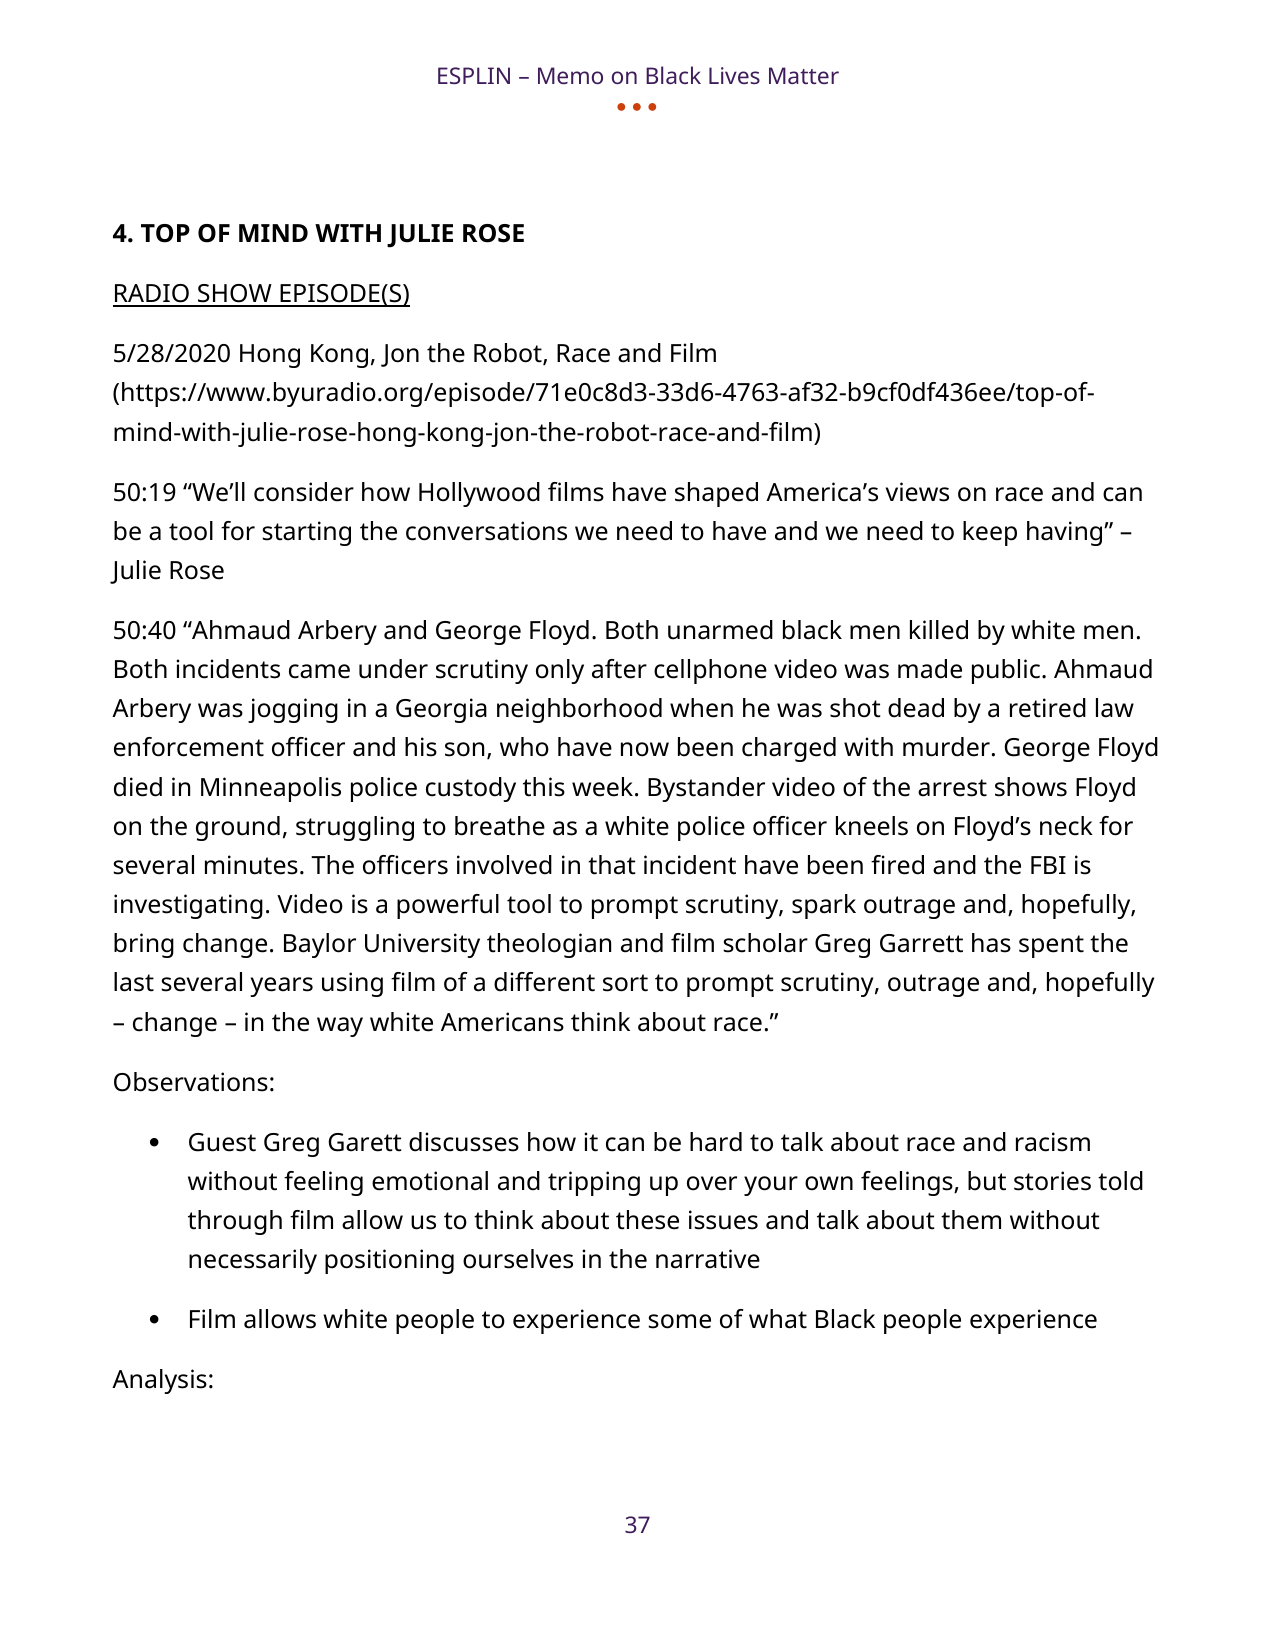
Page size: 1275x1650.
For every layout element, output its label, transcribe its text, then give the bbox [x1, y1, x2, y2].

list Guest Greg Garett discusses how it can be hard to talk about race and racism without feeling emotional and tripping up over your own feelings, but stories told through film allow us to think about these issues and talk about them without necessarily positioning ourselves in the narrative [150, 1124, 1162, 1276]
text Observations: [112, 1064, 1162, 1098]
text Analysis: [112, 1362, 1162, 1396]
text 50:19 “We’ll consider how Hollywood films have shaped America’s views on race and can be a tool for starting the conversations we need to have and we need to keep having” – Julie Rose [112, 474, 1162, 587]
text 5/28/2020 Hong Kong, Jon the Robot, Race and Film (https://www.byuradio.org/episode/71e0c8d3-33d6-4763-af32-b9cf0df436ee/top-of-mind-with-julie-rose-hong-kong-jon-the-robot-race-and-film) [112, 336, 1162, 448]
text 4. TOP OF MIND WITH JULIE ROSE [112, 216, 1162, 250]
list Film allows white people to experience some of what Black people experience [150, 1302, 1162, 1336]
text RADIO SHOW EPISODE(S) [112, 276, 1162, 310]
text 50:40 “Ahmaud Arbery and George Floyd. Both unarmed black men killed by white men. Both incidents came under scrutiny only after cellphone video was made public. Ahmaud Arbery was jogging in a Georgia neighborhood when he was shot dead by a retired law enforcement officer and his son, who have now been charged with murder. George Floyd died in Minneapolis police custody this week. Bystander video of the arrest shows Floyd on the ground, struggling to breathe as a white police officer kneels on Floyd’s neck for several minutes. The officers involved in that incident have been fired and the FBI is investigating. Video is a powerful tool to prompt scrutiny, spark outrage and, hopefully, bring change. Baylor University theologian and film scholar Greg Garrett has spent the last several years using film of a different sort to prompt scrutiny, outrage and, hopefully – change – in the way white Americans think about race.” [112, 612, 1162, 1038]
